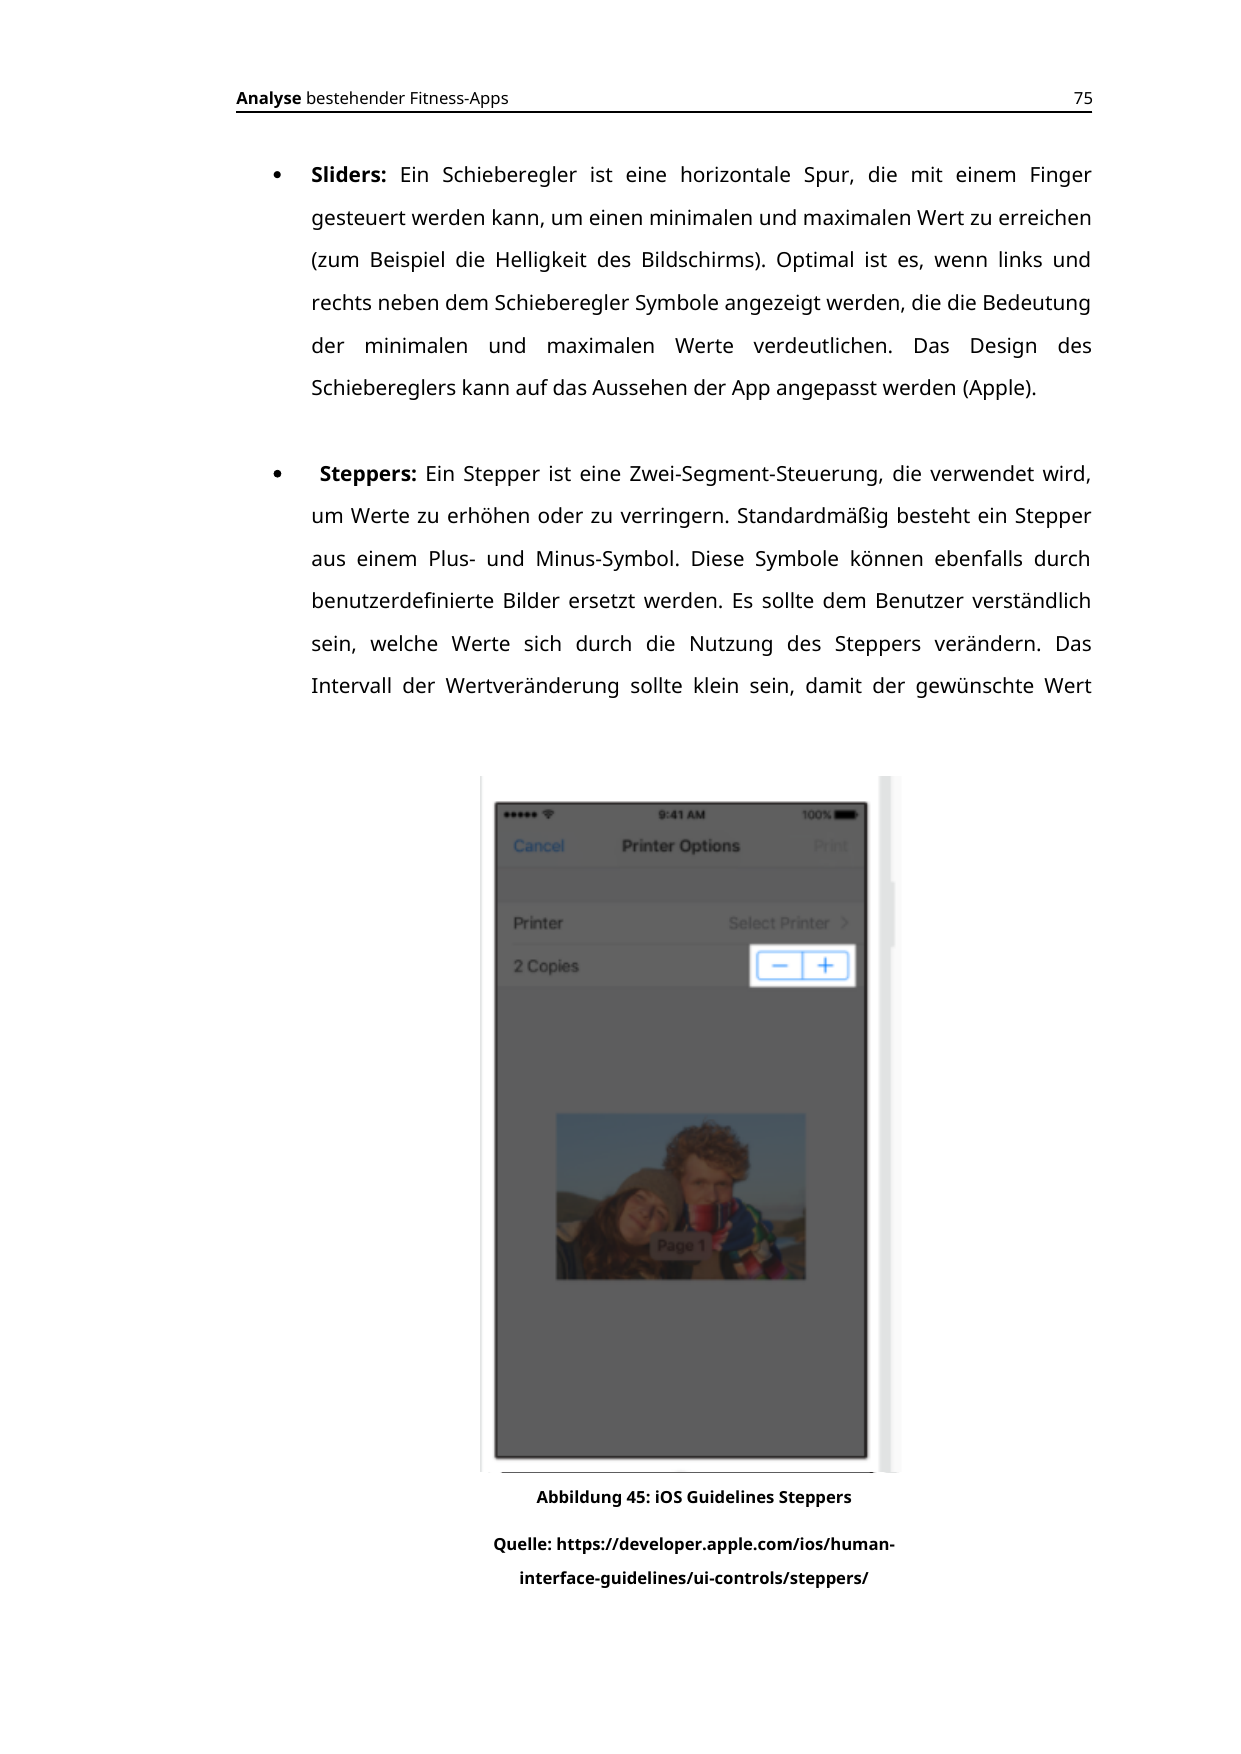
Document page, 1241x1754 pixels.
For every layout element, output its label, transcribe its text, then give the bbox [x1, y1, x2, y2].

list Steppers: Ein Stepper ist eine Zwei-Segment-Steuerung, die verwendet wird, um Werte zu erhöhen oder zu verringern. Standardmäßig besteht ein Stepper aus einem Plus- und Minus-Symbol. Diese Symbole können ebenfalls durch benutzerdefinierte Bilder ersetzt werden. Es sollte dem Benutzer verständlich sein, welche Werte sich durch die Nutzung des Steppers verändern. Das Intervall der Wertveränderung sollte klein sein, damit der gewünschte Wert schnell erreicht wird, zum Beispiel Anzahl der Kopien auf einem Druckbildschirm (Apple). [274, 459, 1092, 700]
list Sliders: Ein Schieberegler ist eine horizontale Spur, die mit einem Finger gesteuert werden kann, um einen minimalen und maximalen Wert zu erreichen (zum Beispiel die Helligkeit des Bildschirms). Optimal ist es, wenn links und rechts neben dem Schieberegler Symbole angezeigt werden, die die Bedeutung der minimalen und maximalen Werte verdeutlichen. Das Design des Schiebereglers kann auf das Aussehen der App angepasst werden (Apple). [274, 160, 1092, 402]
picture [480, 776, 902, 1473]
